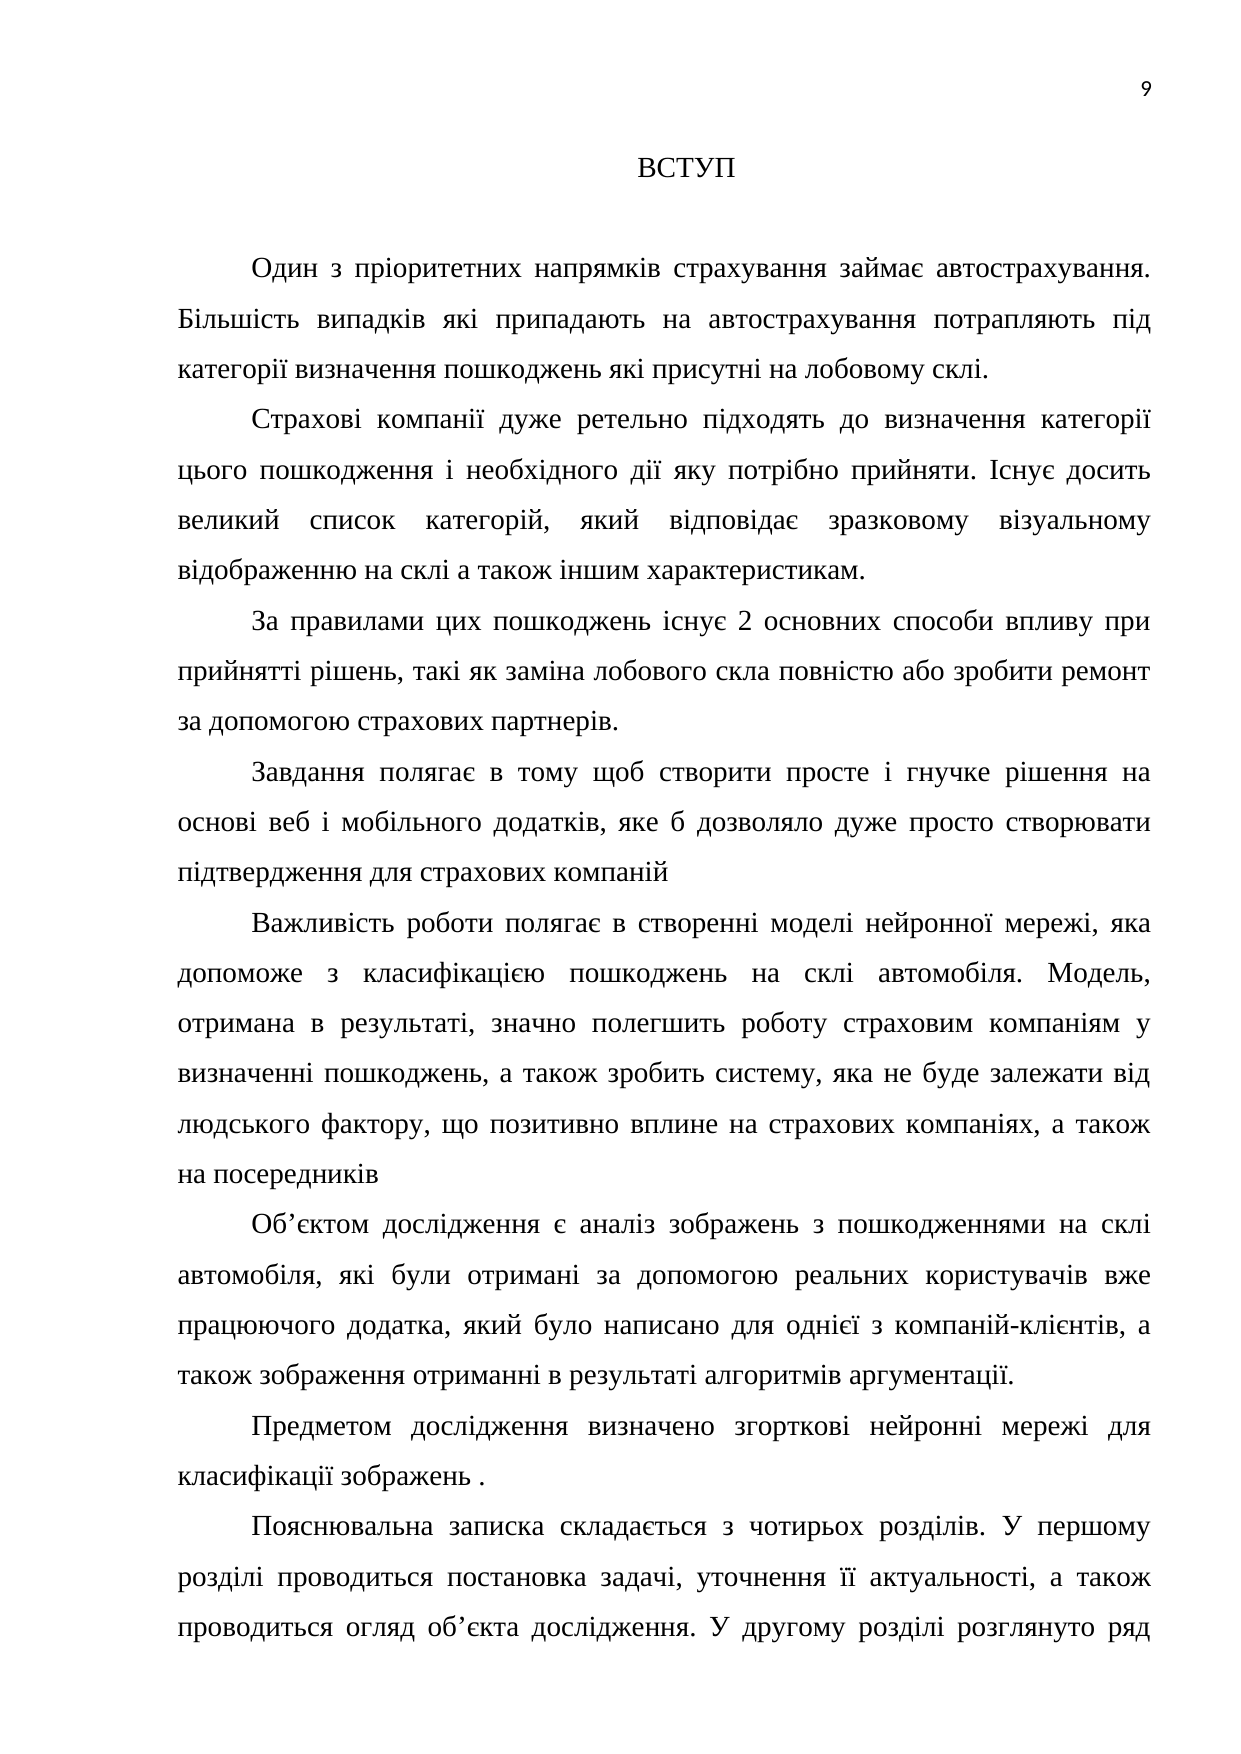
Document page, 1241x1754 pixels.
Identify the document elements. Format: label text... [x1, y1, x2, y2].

text Страхові компанії дуже ретельно підходять до визначення категорії цього пошкодження і необхідного дії яку потрібно прийняти. Існує досить великий список категорій, який відповідає зразковому візуальному відображенню на склі а також іншим характеристикам. [177, 402, 1152, 586]
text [177, 1508, 1152, 1643]
text Один з пріоритетних напрямків страхування займає автострахування. Більшість випадків які припадають на автострахування потрапляють під категорії визначення пошкоджень які присутні на лобовому склі. [177, 251, 1152, 385]
text ВСТУП [207, 150, 1152, 183]
text Предметом дослідження визначено згорткові нейронні мережі для класифікації зображень . [177, 1408, 1152, 1492]
text Завдання полягає в тому щоб створити просте і гнучке рішення на основі веб і мобільного додатків, яке б дозволяло дуже просто створювати підтвердження для страхових компаній [177, 754, 1152, 888]
text За правилами цих пошкоджень існує 2 основних способи впливу при прийнятті рішень, такі як заміна лобового скла повністю або зробити ремонт за допомогою страхових партнерів. [177, 603, 1152, 737]
text Важливість роботи полягає в створенні моделі нейронної мережі, яка допоможе з класифікацією пошкоджень на склі автомобіля. Модель, отримана в результаті, значно полегшить роботу страховим компаніям у визначенні пошкоджень, а також зробить систему, яка не буде залежати від людського фактору, що позитивно вплине на страхових компаніях, а також на посередників [177, 905, 1152, 1190]
text Об’єктом дослідження є аналіз зображень з пошкодженнями на склі автомобіля, які були отримані за допомогою реальних користувачів вже працюючого додатка, який було написано для однієї з компаній-клієнтів, а також зображення отриманні в результаті алгоритмів аргументації. [177, 1207, 1152, 1391]
